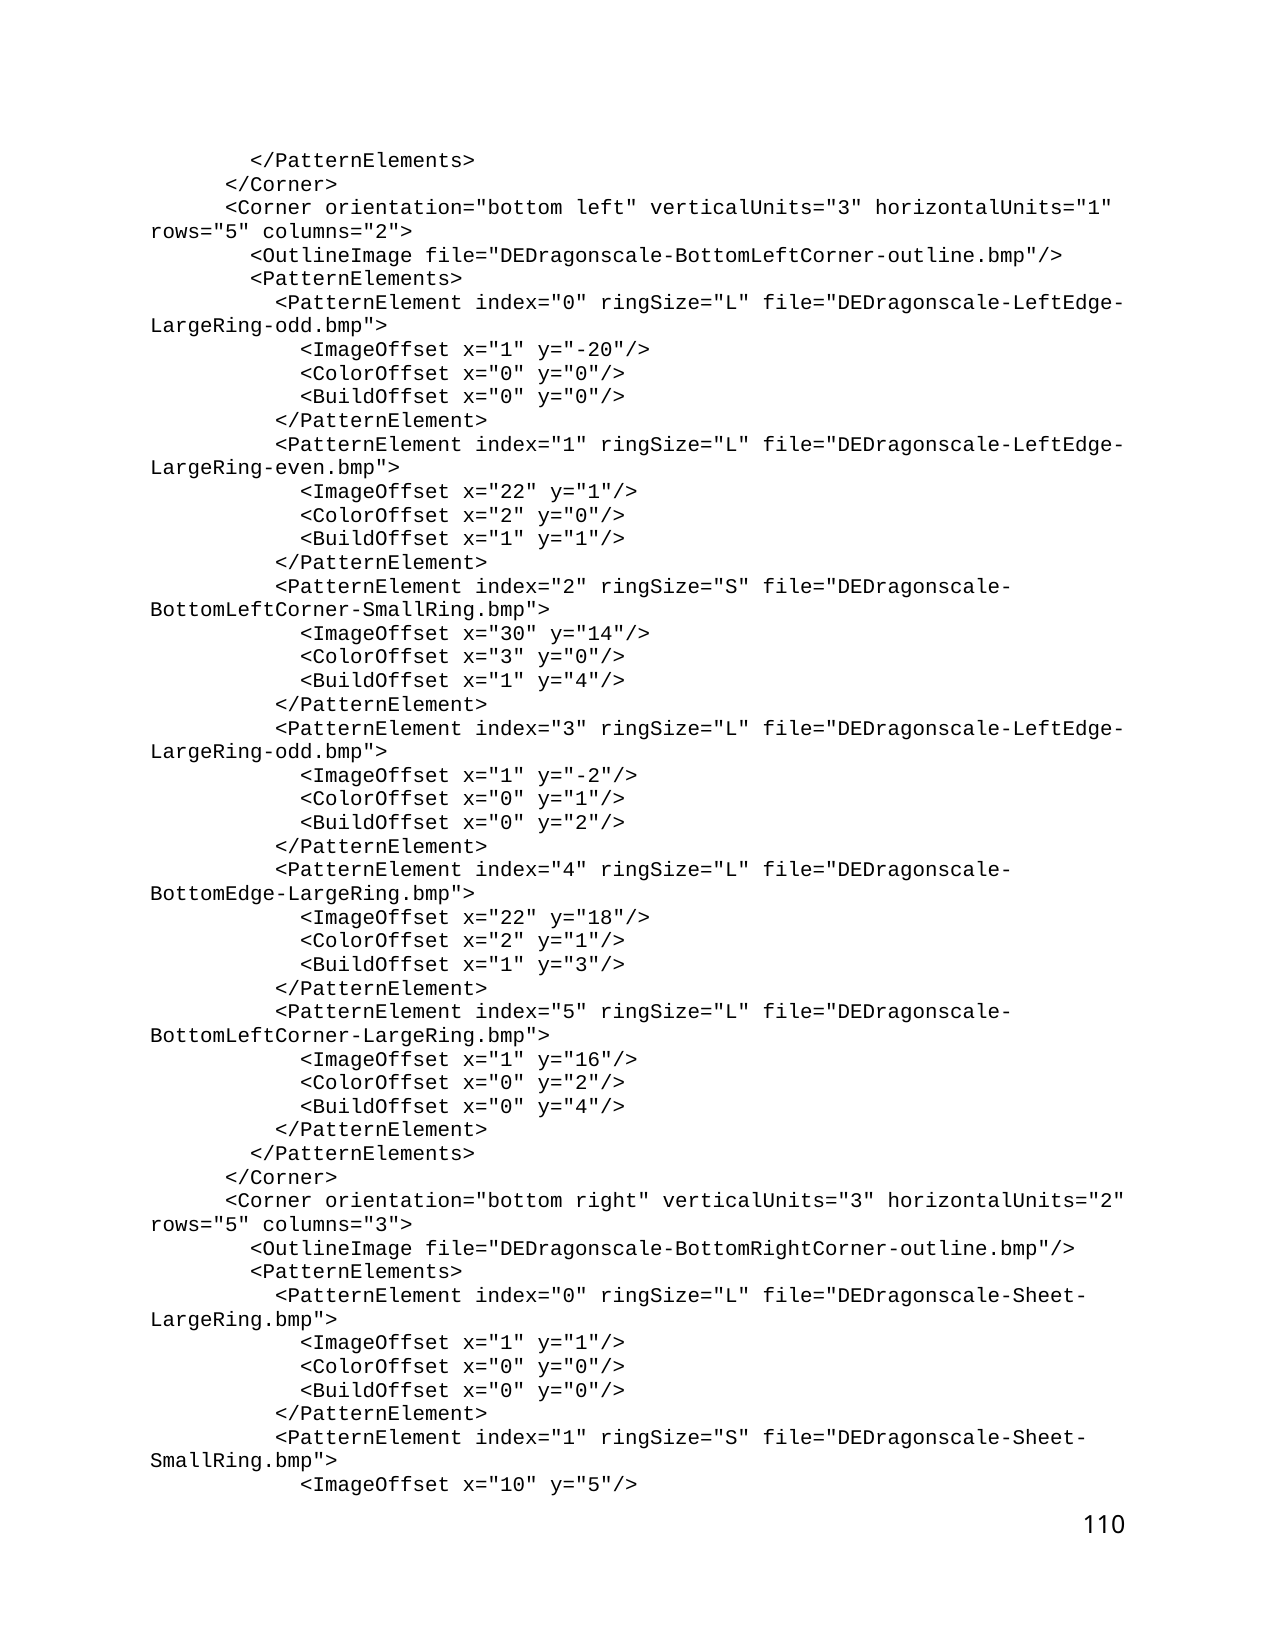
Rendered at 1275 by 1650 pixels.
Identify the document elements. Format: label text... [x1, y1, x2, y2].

text </PatternElement> [150, 694, 1125, 717]
text </PatternElements> [150, 150, 1125, 174]
text </PatternElement> [150, 978, 1125, 1001]
text <ColorOffset x="2" y="1"/> [150, 930, 1125, 954]
text <PatternElement index="0" ringSize="L" file="DEDragonscale-LeftEdge-LargeRing-odd.bmp"> [150, 292, 1125, 339]
text <ColorOffset x="0" y="0"/> [150, 1356, 1125, 1379]
text <PatternElements> [150, 268, 1125, 292]
text <PatternElement index="0" ringSize="L" file="DEDragonscale-Sheet-LargeRing.bmp"> [150, 1285, 1125, 1332]
text <ColorOffset x="0" y="1"/> [150, 788, 1125, 812]
text </PatternElement> [150, 1119, 1125, 1143]
text <BuildOffset x="0" y="0"/> [150, 1379, 1125, 1403]
text <ImageOffset x="10" y="5"/> [150, 1474, 1125, 1498]
text <ImageOffset x="1" y="-20"/> [150, 339, 1125, 363]
text <OutlineImage file="DEDragonscale-BottomLeftCorner-outline.bmp"/> [150, 244, 1125, 268]
text <OutlineImage file="DEDragonscale-BottomRightCorner-outline.bmp"/> [150, 1238, 1125, 1261]
text <ImageOffset x="1" y="16"/> [150, 1048, 1125, 1072]
text <ColorOffset x="0" y="0"/> [150, 363, 1125, 386]
text <PatternElement index="3" ringSize="L" file="DEDragonscale-LeftEdge-LargeRing-odd.bmp"> [150, 717, 1125, 765]
text <PatternElement index="2" ringSize="S" file="DEDragonscale-BottomLeftCorner-SmallRing.bmp"> [150, 576, 1125, 623]
text <BuildOffset x="1" y="1"/> [150, 528, 1125, 552]
text <PatternElement index="1" ringSize="S" file="DEDragonscale-Sheet-SmallRing.bmp"> [150, 1427, 1125, 1474]
text <ImageOffset x="30" y="14"/> [150, 623, 1125, 647]
text <BuildOffset x="0" y="0"/> [150, 386, 1125, 410]
text </PatternElement> [150, 836, 1125, 859]
text <ImageOffset x="1" y="1"/> [150, 1332, 1125, 1356]
text <ImageOffset x="22" y="18"/> [150, 907, 1125, 930]
text <PatternElement index="1" ringSize="L" file="DEDragonscale-LeftEdge-LargeRing-even.bmp"> [150, 434, 1125, 481]
text <PatternElements> [150, 1261, 1125, 1285]
text <BuildOffset x="0" y="4"/> [150, 1096, 1125, 1119]
text <ColorOffset x="3" y="0"/> [150, 647, 1125, 670]
text <ColorOffset x="2" y="0"/> [150, 505, 1125, 528]
text </PatternElements> [150, 1143, 1125, 1167]
text <BuildOffset x="1" y="4"/> [150, 670, 1125, 694]
text </PatternElement> [150, 1403, 1125, 1427]
text <PatternElement index="5" ringSize="L" file="DEDragonscale-BottomLeftCorner-LargeRing.bmp"> [150, 1001, 1125, 1048]
text <ColorOffset x="0" y="2"/> [150, 1072, 1125, 1096]
text <BuildOffset x="0" y="2"/> [150, 812, 1125, 836]
text <Corner orientation="bottom left" verticalUnits="3" horizontalUnits="1" rows="5" columns="2"> [150, 197, 1125, 244]
text <BuildOffset x="1" y="3"/> [150, 954, 1125, 978]
text </Corner> [150, 1167, 1125, 1190]
text <ImageOffset x="1" y="-2"/> [150, 765, 1125, 788]
text <Corner orientation="bottom right" verticalUnits="3" horizontalUnits="2" rows="5" columns="3"> [150, 1190, 1125, 1238]
text <ImageOffset x="22" y="1"/> [150, 481, 1125, 505]
text </Corner> [150, 174, 1125, 197]
text <PatternElement index="4" ringSize="L" file="DEDragonscale-BottomEdge-LargeRing.bmp"> [150, 859, 1125, 907]
text </PatternElement> [150, 410, 1125, 434]
text </PatternElement> [150, 552, 1125, 576]
